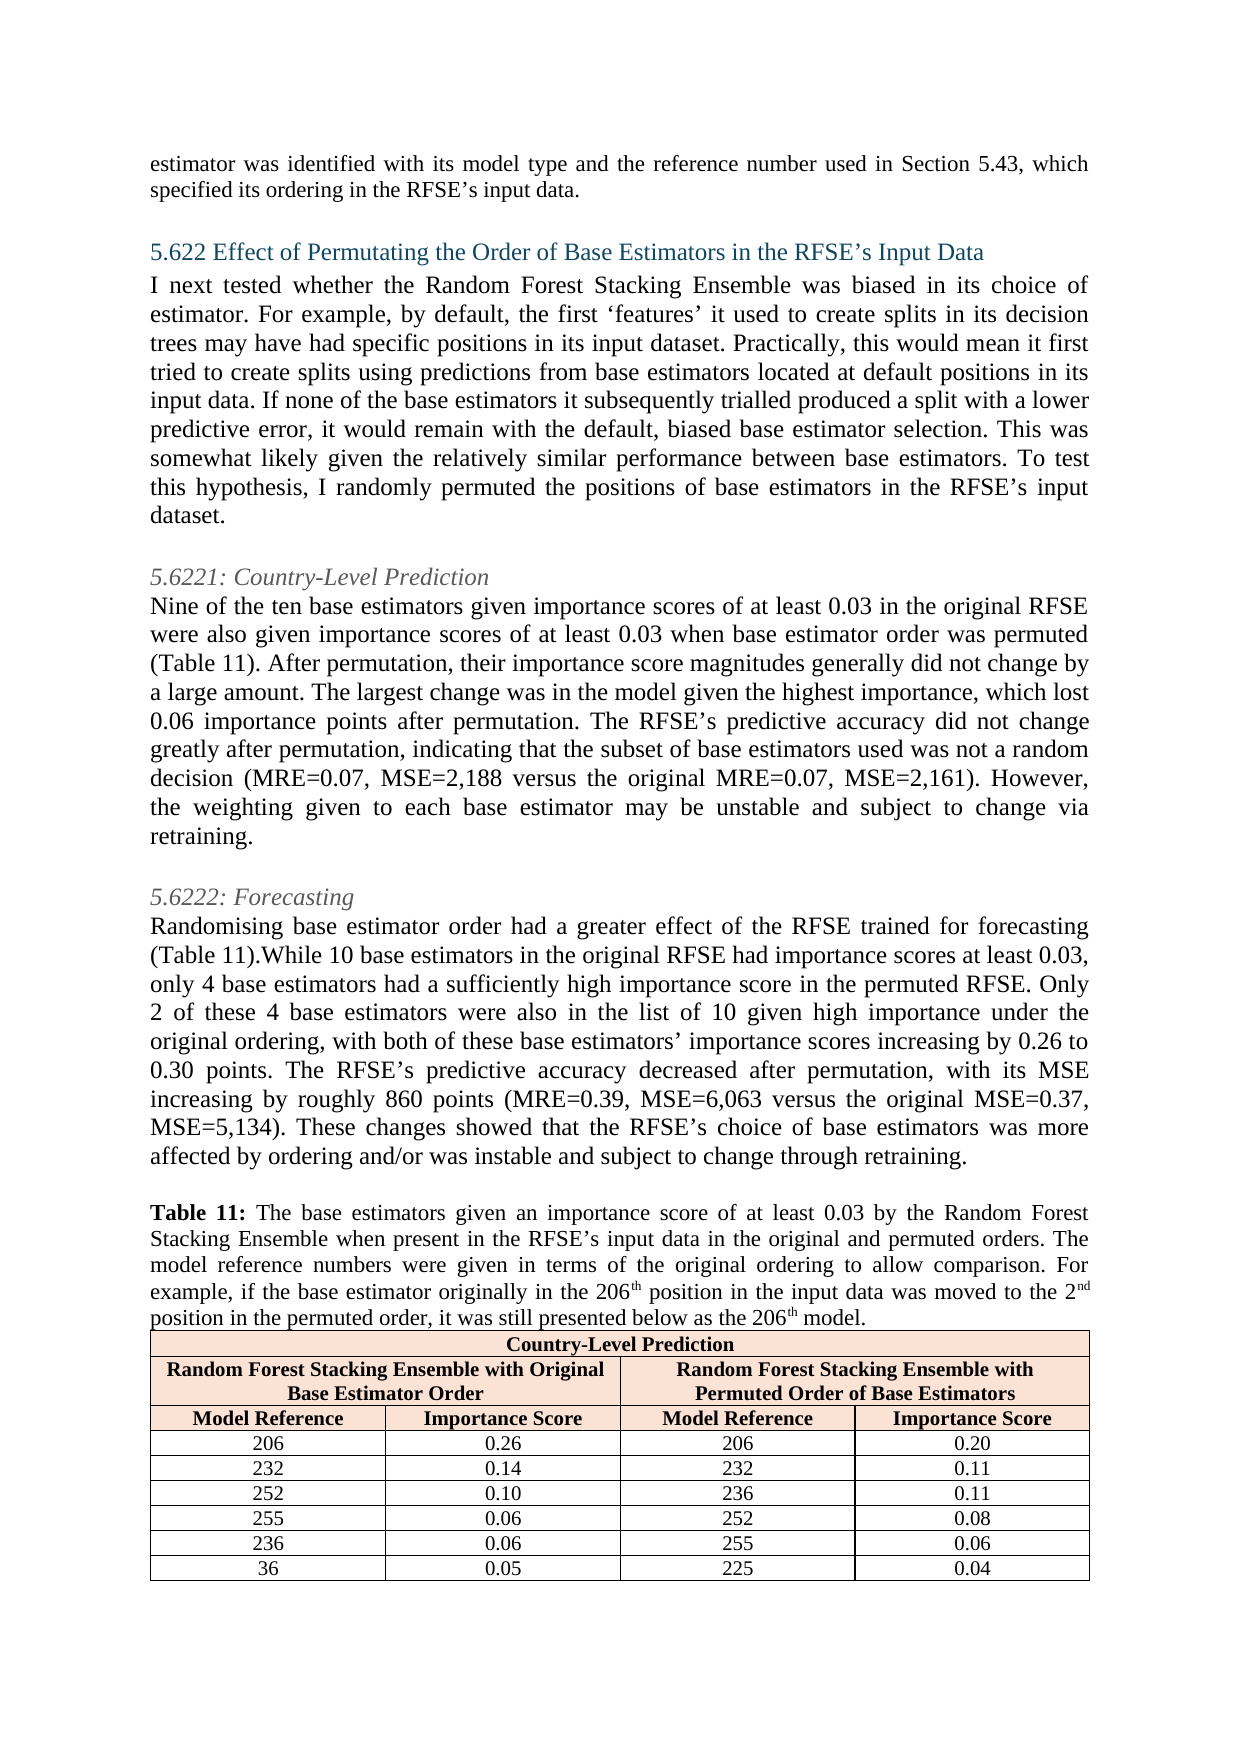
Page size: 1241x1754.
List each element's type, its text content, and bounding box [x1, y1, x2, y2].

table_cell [621, 1357, 1089, 1405]
text Nine of the ten base estimators given importance scores of at least 0.03 in the original RFSE were also given importance scores of at least 0.03 when base estimator order was permuted (Table 11). After permutation, their importance score magnitudes generally did not change by a large amount. The largest change was in the model given the highest importance, which lost 0.06 importance points after permutation. The RFSE’s predictive accuracy did not change greatly after permutation, indicating that the subset of base estimators used was not a random decision (MRE=0.07, MSE=2,188 versus the original MRE=0.07, MSE=2,161). However, the weighting given to each base estimator may be unstable and subject to change via retraining. [150, 591, 1090, 849]
table_cell 252 [621, 1506, 854, 1530]
table_cell 0.06 [386, 1531, 620, 1555]
table_cell 0.14 [386, 1456, 620, 1480]
table_cell 0.20 [856, 1431, 1089, 1455]
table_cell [151, 1357, 620, 1405]
table_cell 0.05 [386, 1556, 620, 1580]
table_cell Model Reference [151, 1406, 385, 1430]
table_cell 255 [621, 1531, 854, 1555]
table_cell 0.26 [386, 1431, 620, 1455]
table_cell 206 [151, 1431, 385, 1455]
table_cell 232 [151, 1456, 385, 1480]
table_cell 225 [621, 1556, 854, 1580]
table_cell 0.04 [856, 1556, 1089, 1580]
table_cell 206 [621, 1431, 854, 1455]
table_cell Importance Score [856, 1406, 1089, 1430]
table_cell Importance Score [386, 1406, 620, 1430]
table_cell 36 [151, 1556, 385, 1580]
table_cell 255 [151, 1506, 385, 1530]
table_cell 0.06 [856, 1531, 1089, 1555]
table_cell 0.10 [386, 1481, 620, 1505]
table_cell 0.06 [386, 1506, 620, 1530]
table_cell 0.08 [856, 1506, 1089, 1530]
table_cell 0.11 [856, 1481, 1089, 1505]
text I next tested whether the Random Forest Stacking Ensemble was biased in its choice of estimator. For example, by default, the first ‘features’ it used to create splits in its decision trees may have had specific positions in its input dataset. Practically, this would mean it first tried to create splits using predictions from base estimators located at default positions in its input data. If none of the base estimators it subsequently trialled produced a split with a lower predictive error, it would remain with the default, biased base estimator selection. This was somewhat likely given the relatively similar performance between base estimators. To test this hypothesis, I randomly permuted the positions of base estimators in the RFSE’s input dataset. [150, 270, 1090, 529]
table_header Country-Level Prediction [151, 1331, 1089, 1356]
text Randomising base estimator order had a greater effect of the RFSE trained for forecasting (Table 11).While 10 base estimators in the original RFSE had importance scores at least 0.03, only 4 base estimators had a sufficiently high importance score in the permuted RFSE. Only 2 of these 4 base estimators were also in the list of 10 given high importance under the original ordering, with both of these base estimators’ importance scores increasing by 0.26 to 0.30 points. The RFSE’s predictive accuracy decreased after permutation, with its MSE increasing by roughly 860 points (MRE=0.39, MSE=6,063 versus the original MSE=0.37, MSE=5,134). These changes showed that the RFSE’s choice of base estimators was more affected by ordering and/or was instable and subject to change through retraining. [150, 911, 1090, 1170]
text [150, 150, 1090, 203]
table_cell 0.11 [856, 1456, 1089, 1480]
subtitle 5.622 Effect of Permutating the Order of Base Estimators in the RFSE’s Input Data [150, 237, 1090, 266]
table_cell 232 [621, 1456, 854, 1480]
text Table 11: The base estimators given an importance score of at least 0.03 by the Random Forest Stacking Ensemble when present in the RFSE’s input data in the original and permuted orders. The model reference numbers were given in terms of the original ordering to allow comparison. For example, if the base estimator originally in the 206th position in the input data was moved to the 2nd position in the permuted order, it was still presented below as the 206th model. [150, 1199, 1090, 1330]
table_cell 252 [151, 1481, 385, 1505]
subtitle 5.6222: Forecasting [150, 882, 1090, 911]
subtitle 5.6221: Country-Level Prediction [150, 562, 1090, 591]
table_cell 236 [621, 1481, 854, 1505]
table_cell 236 [151, 1531, 385, 1555]
table_cell Model Reference [621, 1406, 854, 1430]
